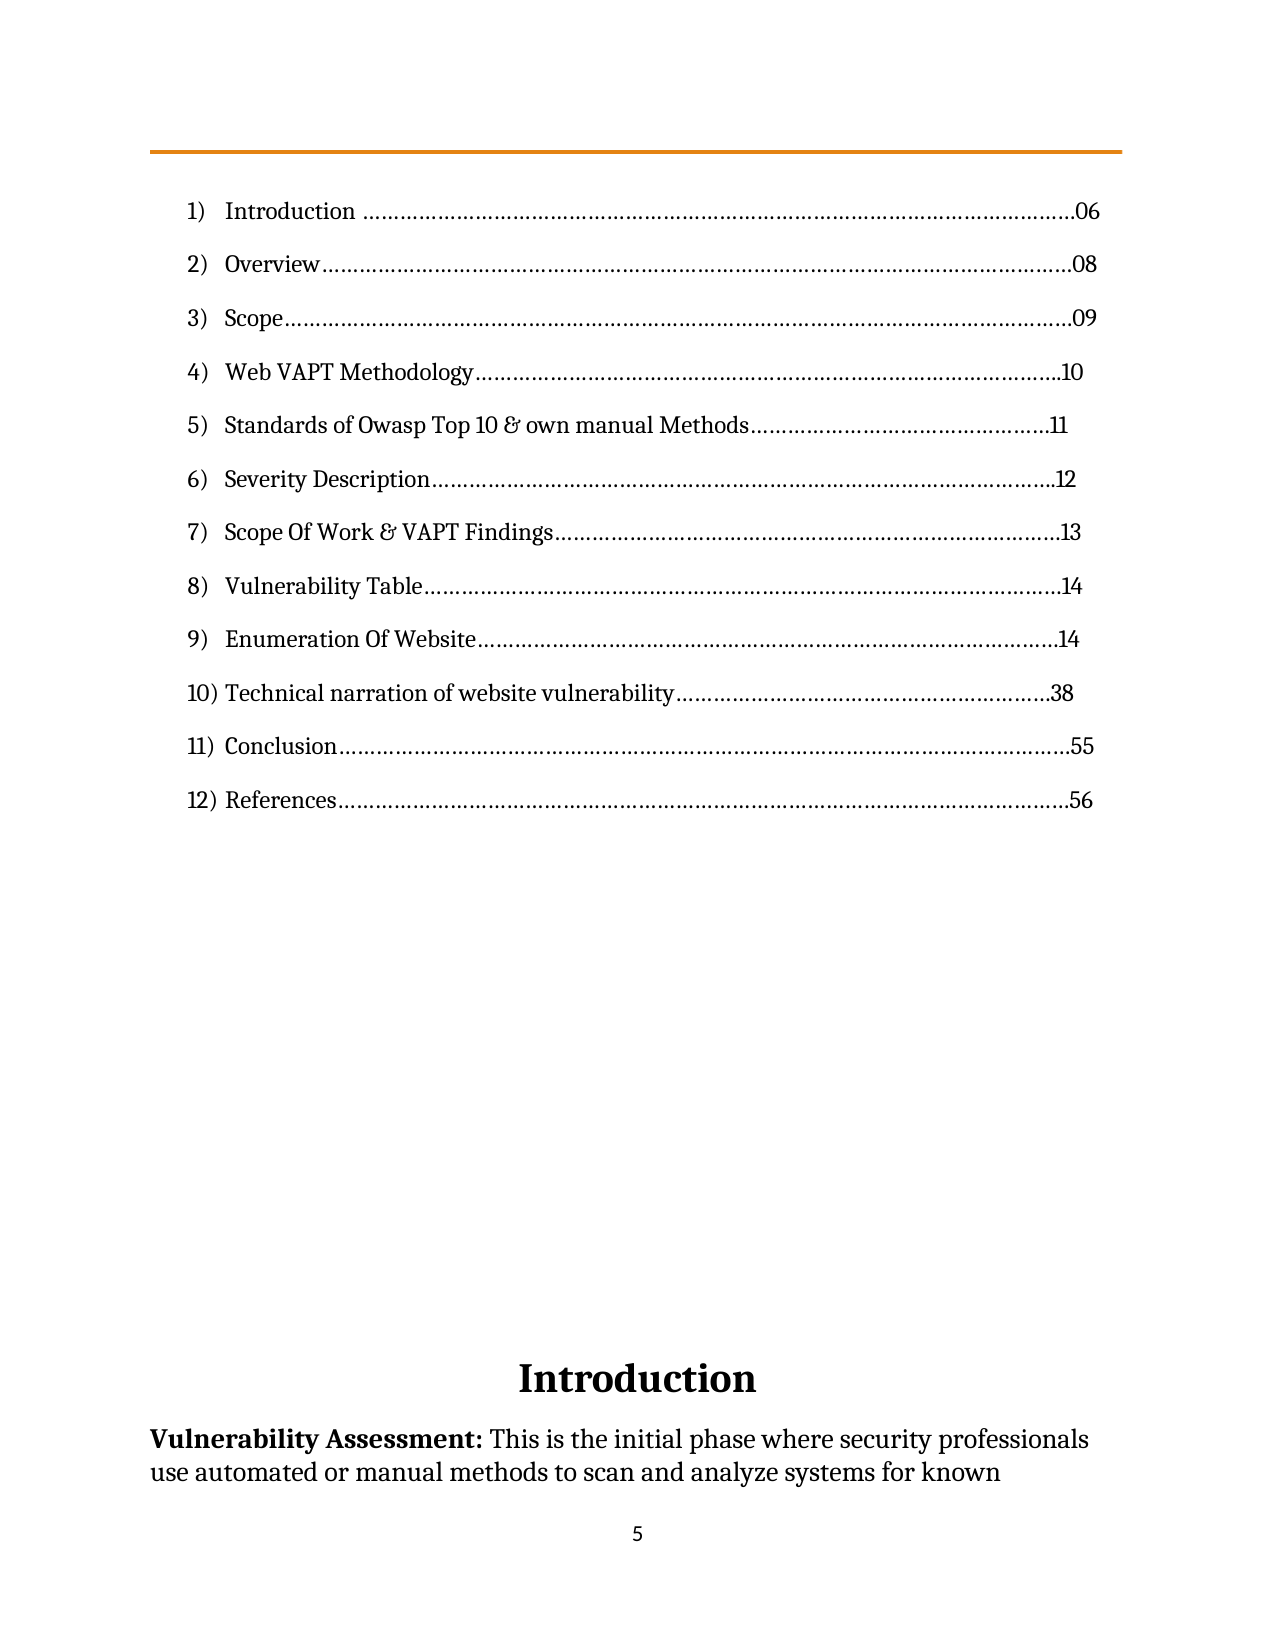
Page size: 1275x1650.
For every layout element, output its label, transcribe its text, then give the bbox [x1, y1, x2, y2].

text Introduction [150, 1355, 1125, 1403]
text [150, 1423, 1125, 1488]
picture [150, 150, 1124, 154]
